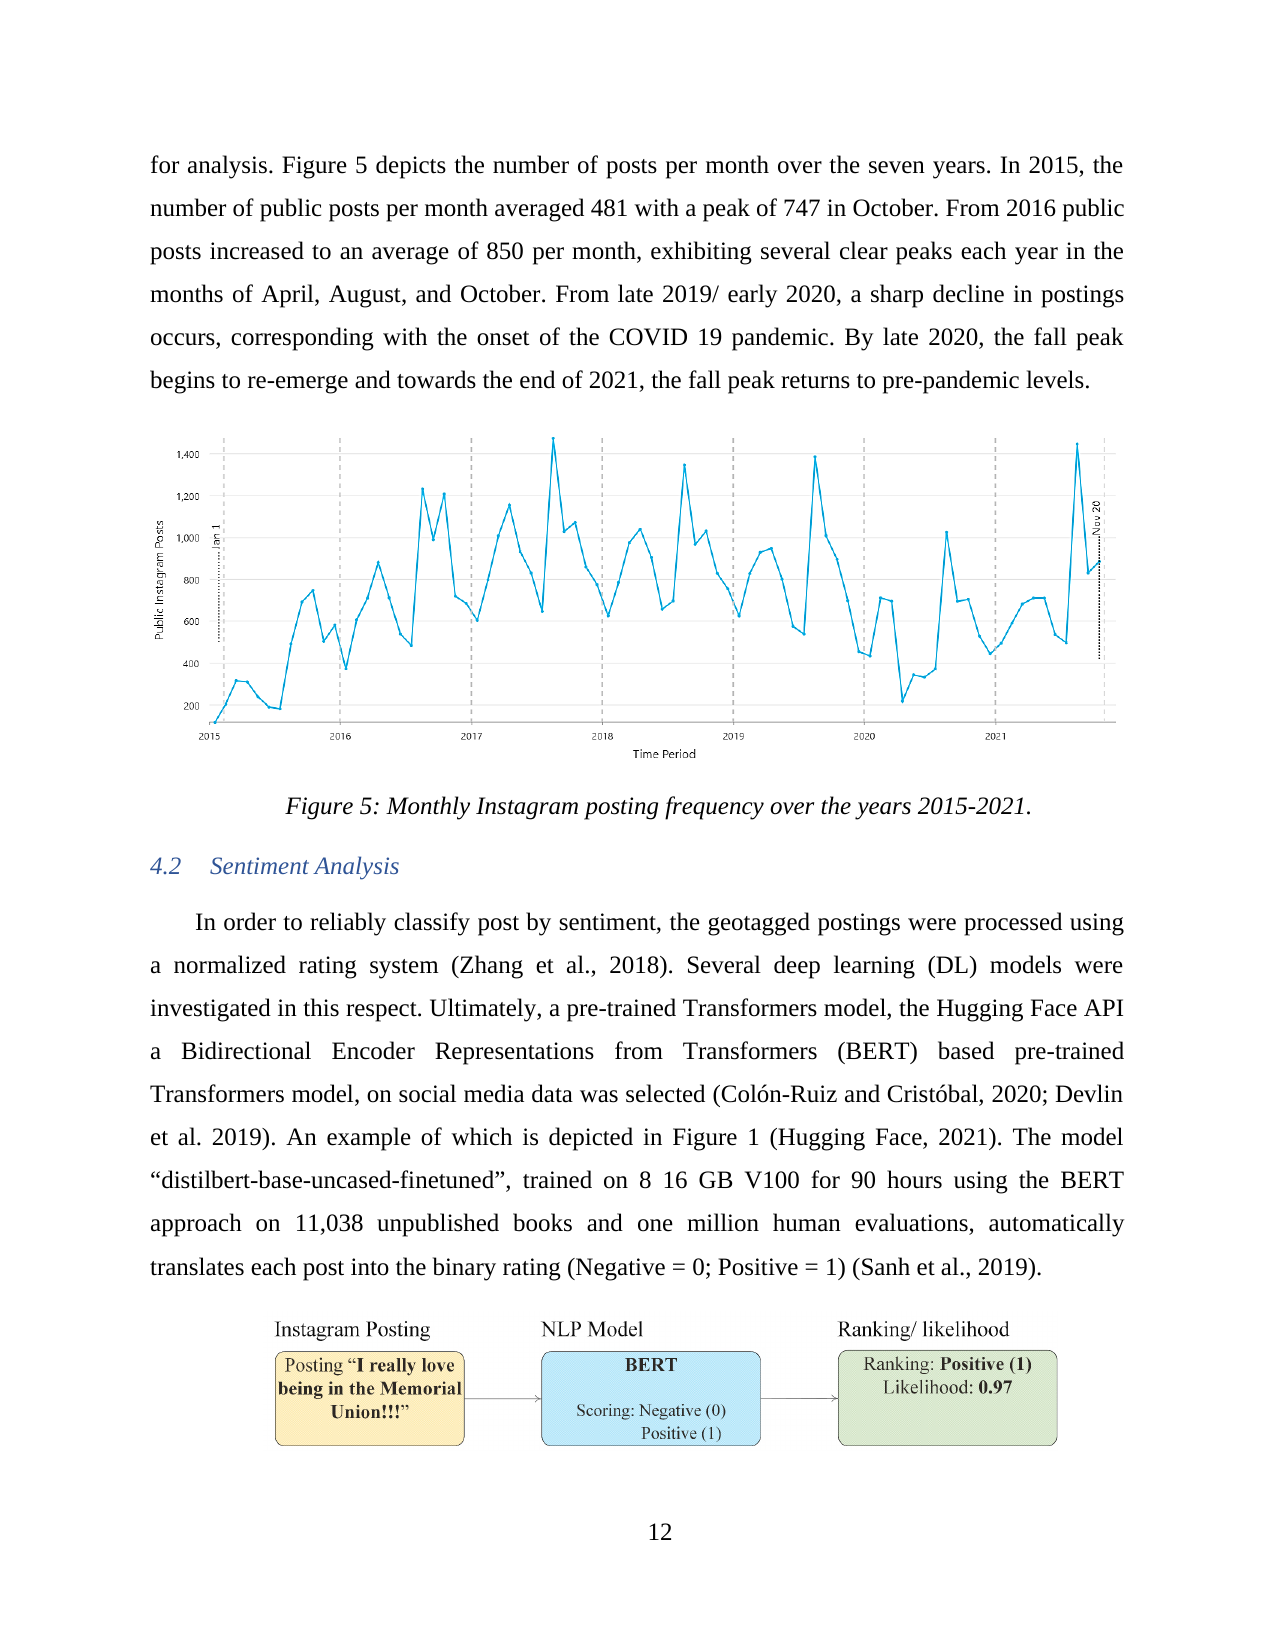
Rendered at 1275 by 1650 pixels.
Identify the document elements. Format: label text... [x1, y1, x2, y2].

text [150, 150, 1125, 394]
text In order to reliably classify post by sentiment, the geotagged postings were processed using a normalized rating system (Zhang et al., 2018). Several deep learning (DL) models were investigated in this respect. Ultimately, a pre-trained Transformers model, the Hugging Face API a Bidirectional Encoder Representations from Transformers (BERT) based pre-trained Transformers model, on social media data was selected (Colón-Ruiz and Cristóbal, 2020; Devlin et al. 2019). An example of which is depicted in Figure 1 (Hugging Face, 2021). The model “distilbert-base-uncased-finetuned”, trained on 8 16 GB V100 for 90 hours using the BERT approach on 11,038 unpublished books and one million human evaluations, automatically translates each post into the binary rating (Negative = 0; Positive = 1) (Sanh et al., 2019). [150, 907, 1125, 1280]
picture [150, 425, 1126, 761]
subtitle Sentiment Analysis [150, 851, 1125, 880]
picture [262, 1311, 1058, 1451]
text Figure 5: Monthly Instagram posting frequency over the years 2015-2021. [150, 791, 1125, 820]
